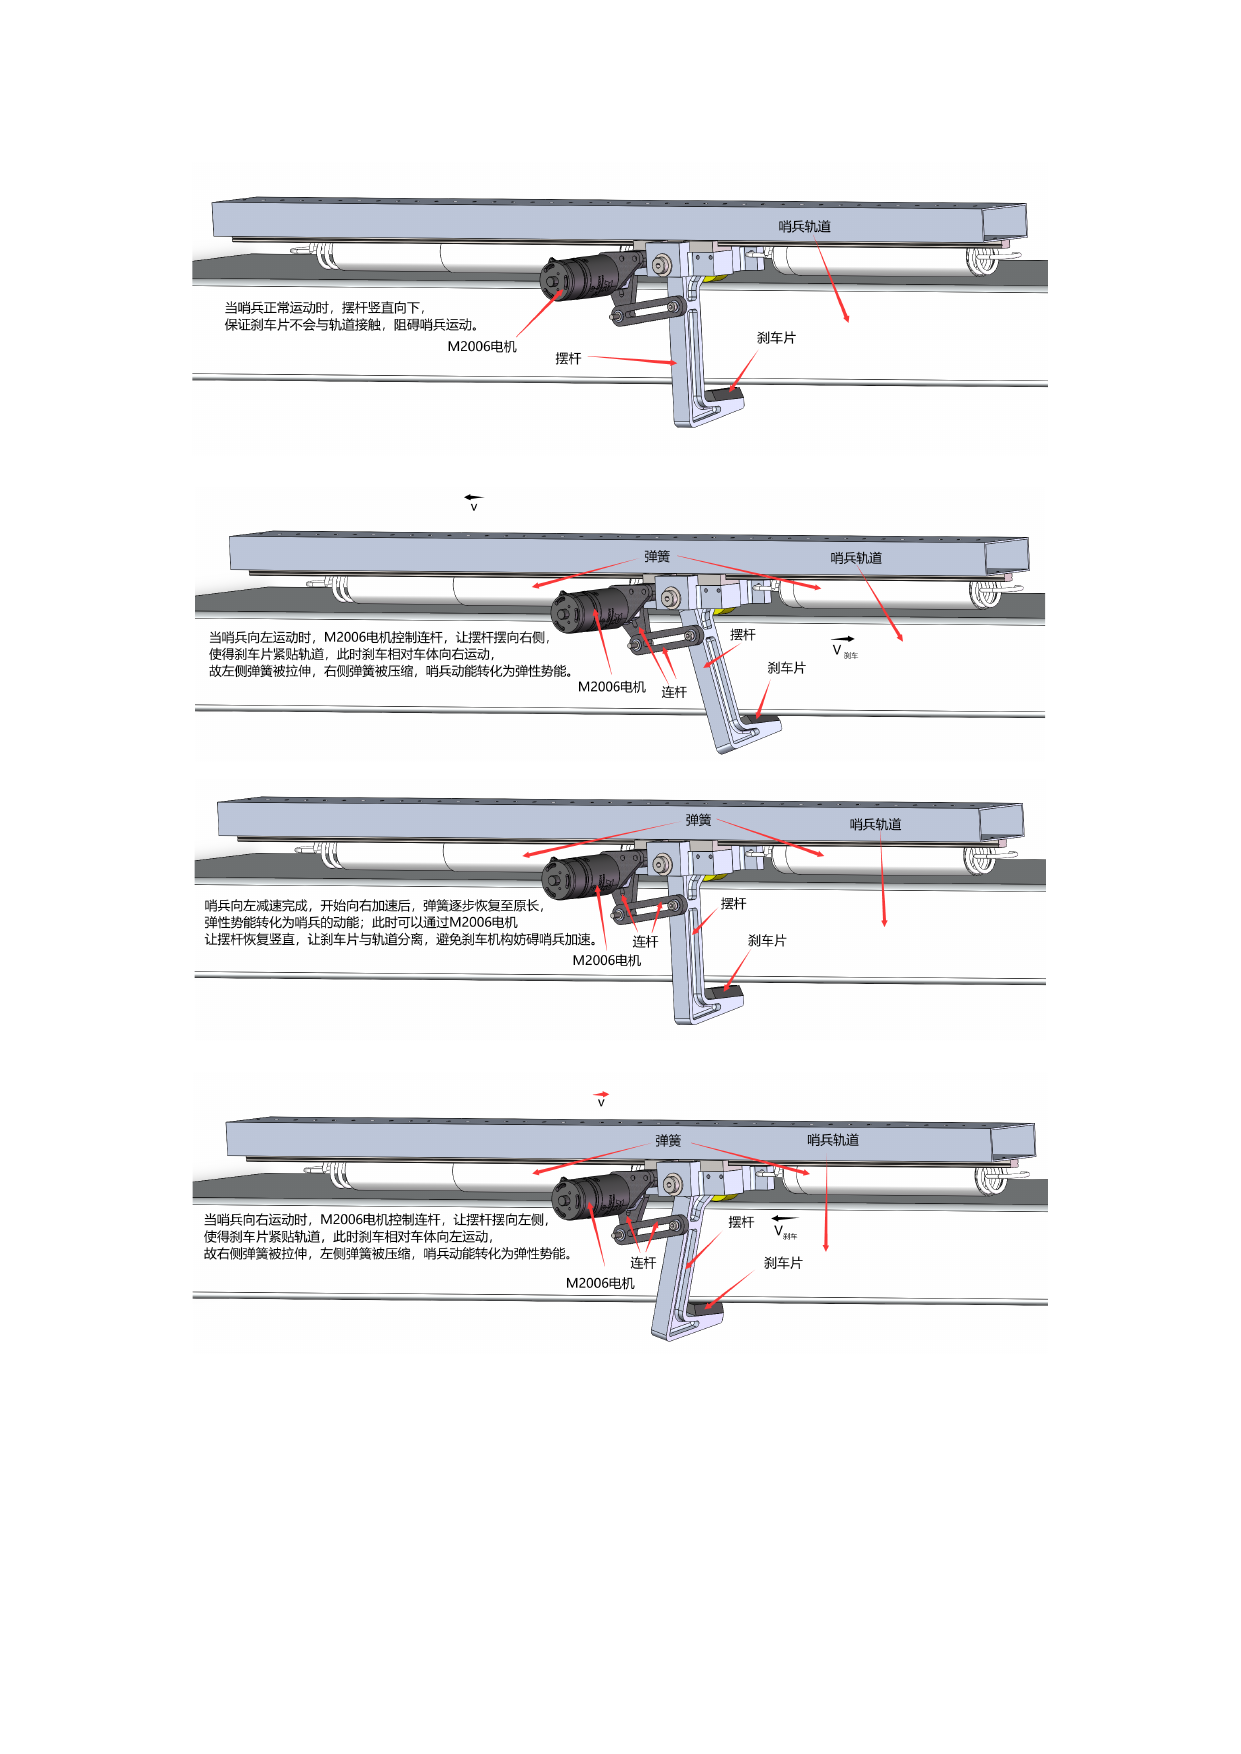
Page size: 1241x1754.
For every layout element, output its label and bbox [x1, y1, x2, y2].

picture [195, 487, 1045, 762]
picture [192, 1072, 1048, 1354]
picture [192, 162, 1048, 456]
picture [194, 779, 1046, 1041]
